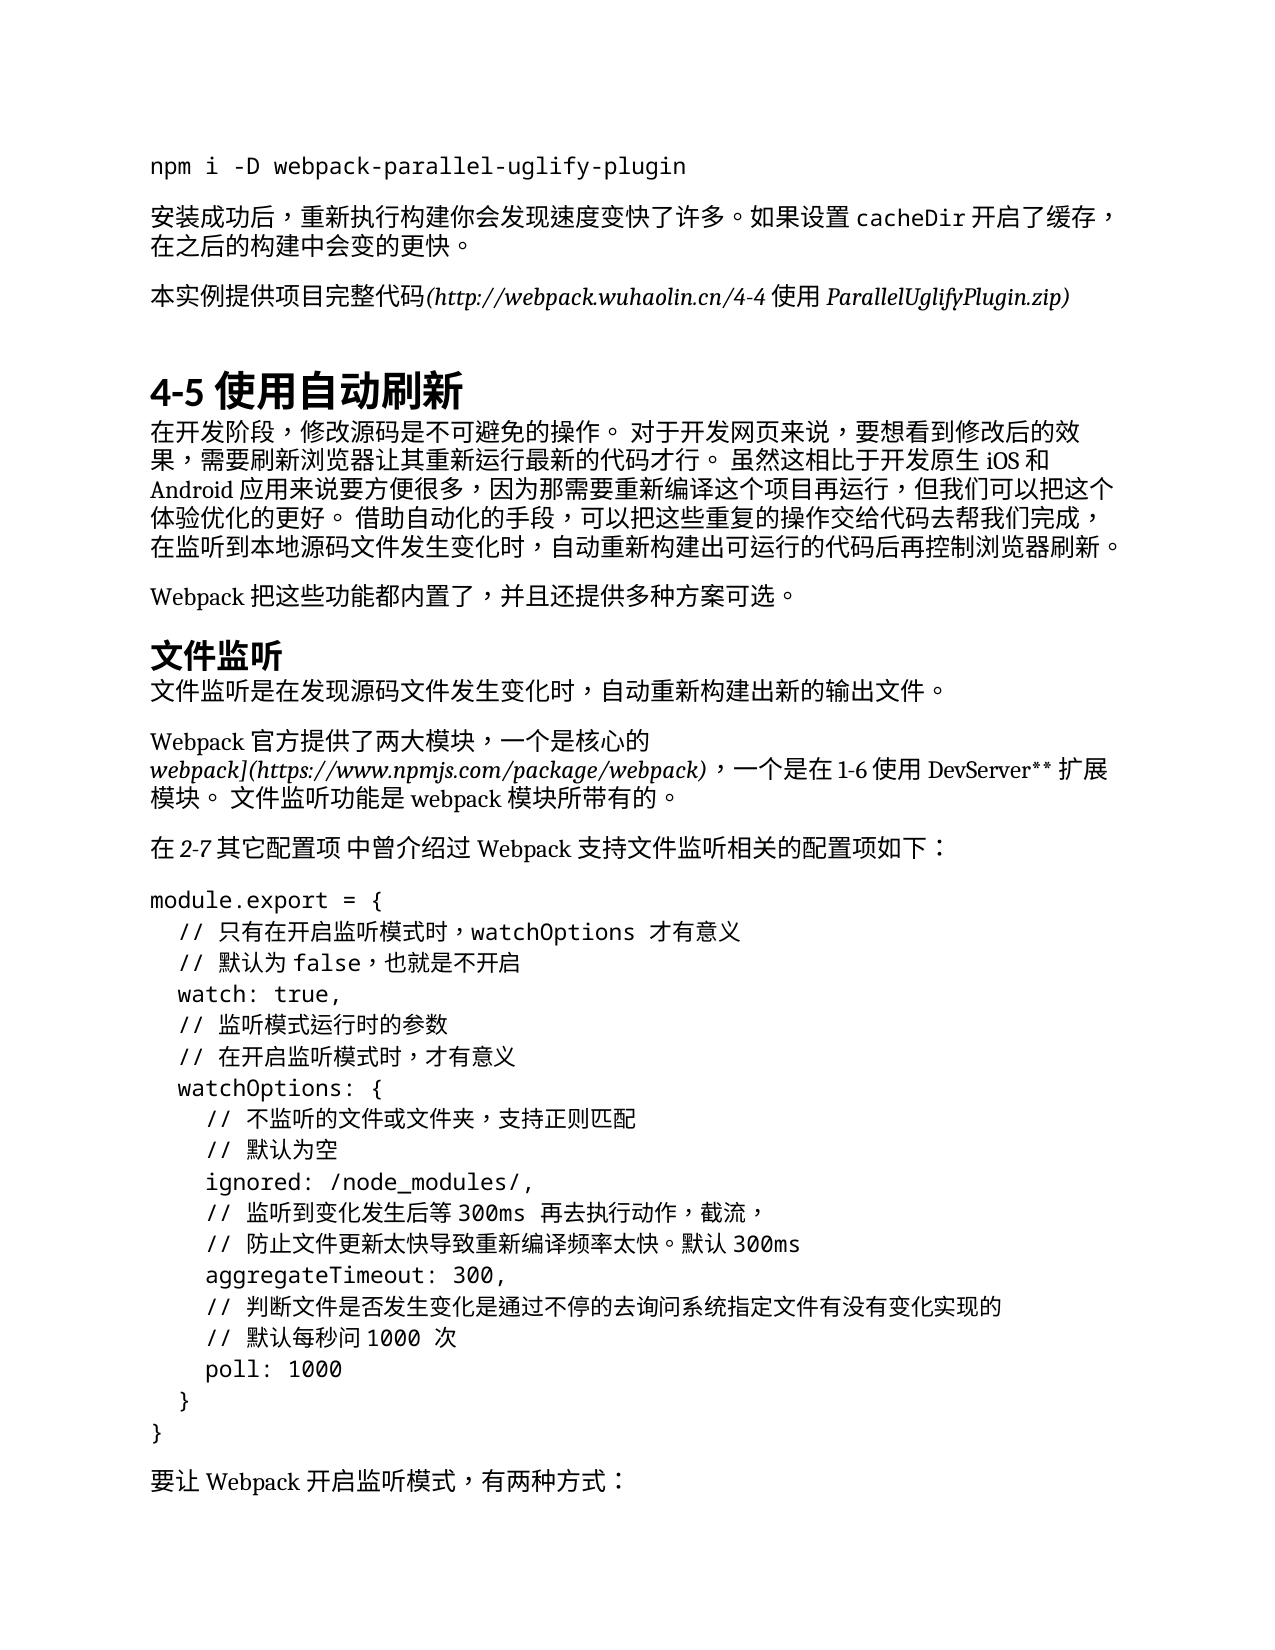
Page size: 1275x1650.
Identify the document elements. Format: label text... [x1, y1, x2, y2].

text 要让 Webpack 开启监听模式，有两种方式： [150, 1468, 1125, 1496]
text 在开发阶段，修改源码是不可避免的操作。 对于开发网页来说，要想看到修改后的效果，需要刷新浏览器让其重新运行最新的代码才行。 虽然这相比于开发原生 iOS 和 Android 应用来说要方便很多，因为那需要重新编译这个项目再运行，但我们可以把这个体验优化的更好。 借助自动化的手段，可以把这些重复的操作交给代码去帮我们完成，在监听到本地源码文件发生变化时，自动重新构建出可运行的代码后再控制浏览器刷新。 [150, 418, 1125, 562]
subtitle 4-5 使用自动刷新 [150, 362, 1125, 418]
text 在2-7 其它配置项 中曾介绍过 Webpack 支持文件监听相关的配置项如下： [150, 835, 1125, 863]
text Webpack 把这些功能都内置了，并且还提供多种方案可选。 [150, 583, 1125, 612]
text Webpack 官方提供了两大模块，一个是核心的 webpack](https://www.npmjs.com/package/webpack)，一个是在1-6 使用DevServer** 扩展模块。 文件监听功能是 webpack 模块所带有的。 [150, 728, 1125, 814]
text 文件监听是在发现源码文件发生变化时，自动重新构建出新的输出文件。 [150, 678, 1125, 707]
text 安装成功后，重新执行构建你会发现速度变快了许多。如果设置 cacheDir 开启了缓存，在之后的构建中会变的更快。 [150, 202, 1125, 262]
subtitle 文件监听 [150, 633, 1125, 678]
